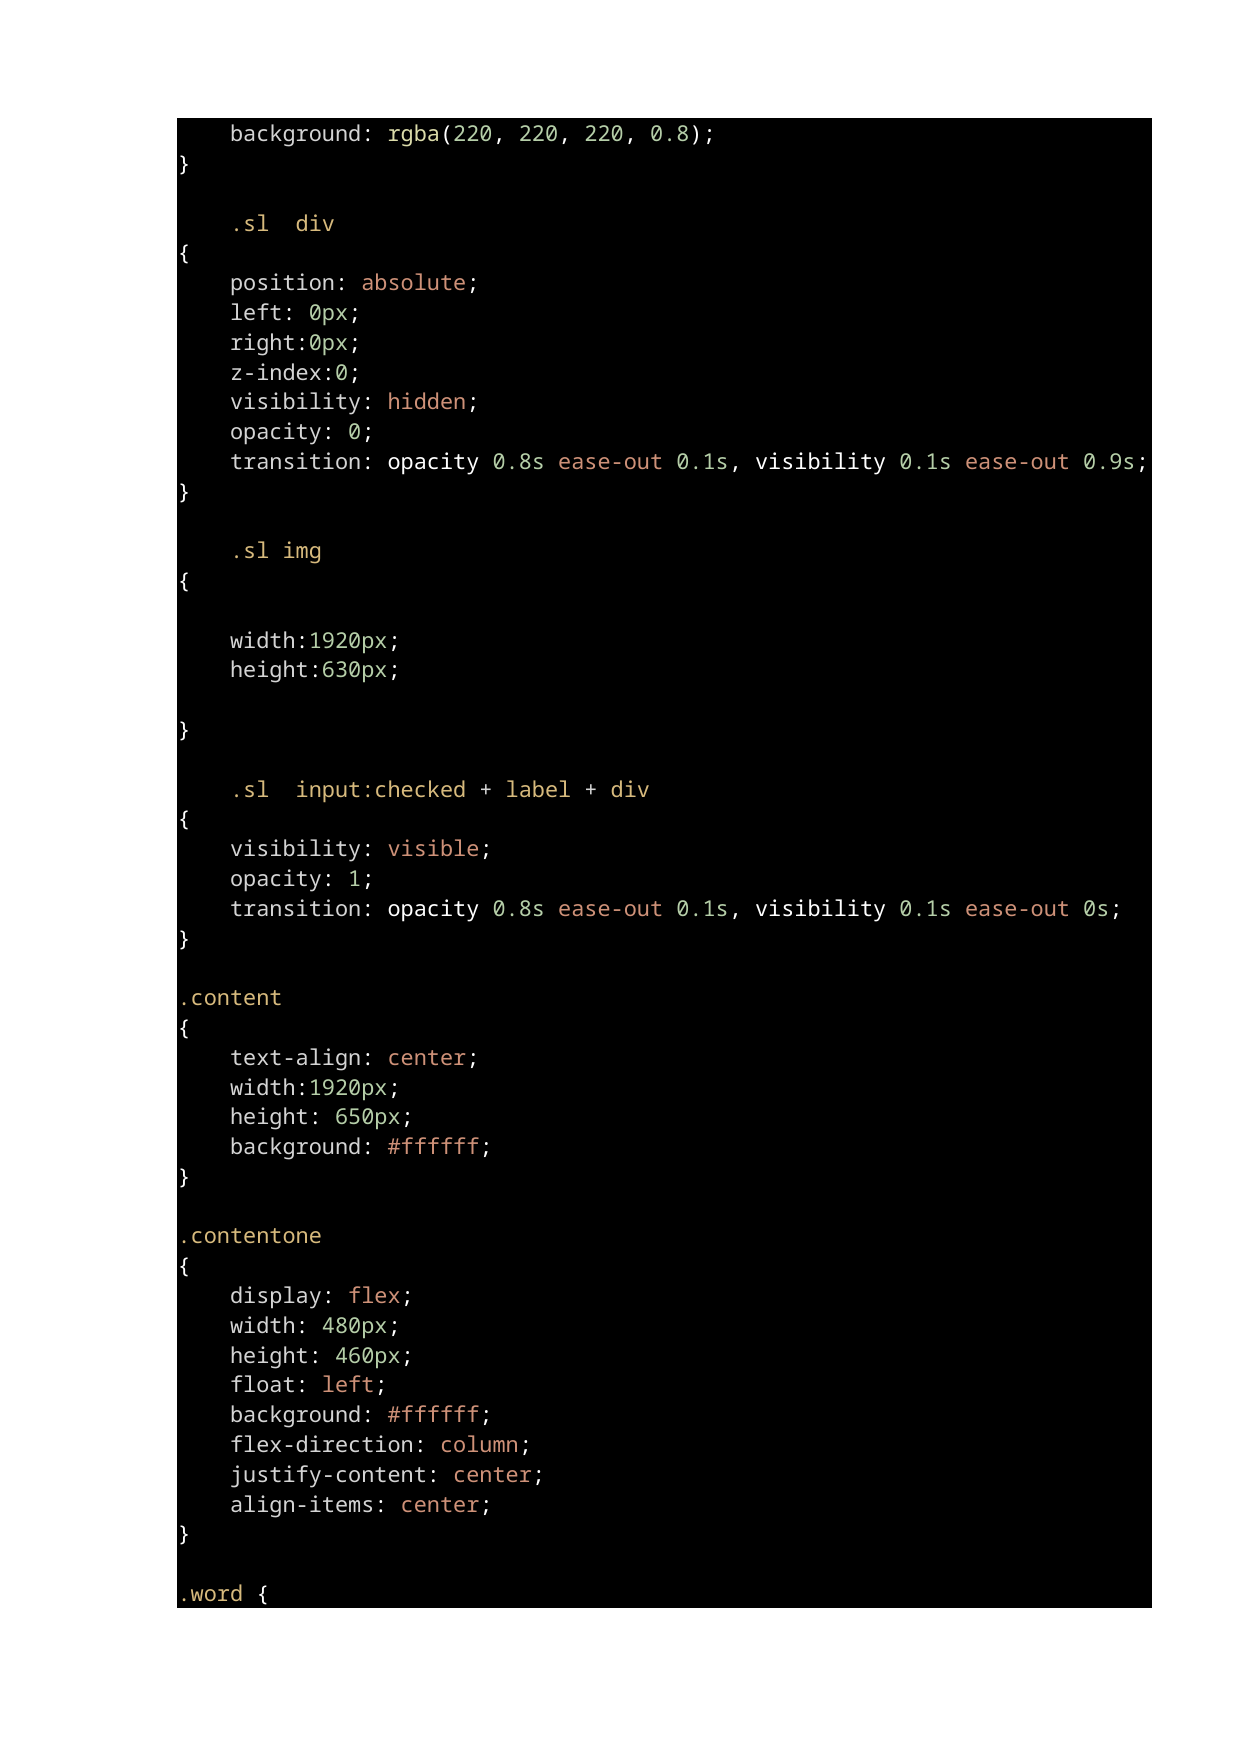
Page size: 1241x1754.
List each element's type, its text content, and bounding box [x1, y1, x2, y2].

text .sl input:checked + label + div [177, 773, 1152, 803]
text .sl div [177, 207, 1152, 237]
text { [177, 237, 1152, 267]
text visibility: visible; [177, 833, 1152, 863]
text background: #ffffff; [177, 1399, 1152, 1429]
text background: rgba(220, 220, 220, 0.8); [177, 118, 1152, 148]
text { [177, 1250, 1152, 1280]
text { [177, 565, 1152, 595]
text right:0px; [177, 327, 1152, 356]
text transition: opacity 0.8s ease-out 0.1s, visibility 0.1s ease-out 0s; [177, 893, 1152, 922]
text height: 460px; [177, 1339, 1152, 1369]
text { [177, 803, 1152, 833]
text position: absolute; [177, 267, 1152, 297]
text .contentone [177, 1220, 1152, 1250]
text background: #ffffff; [177, 1131, 1152, 1161]
text } [177, 148, 1152, 178]
text display: flex; [177, 1280, 1152, 1310]
text align-items: center; [177, 1488, 1152, 1518]
text opacity: 0; [177, 416, 1152, 446]
text } [177, 1518, 1152, 1548]
text { [177, 1012, 1152, 1042]
text width: 480px; [177, 1310, 1152, 1339]
text visibility: hidden; [177, 386, 1152, 416]
text justify-content: center; [177, 1459, 1152, 1488]
text .sl img [177, 535, 1152, 565]
text } [177, 476, 1152, 505]
text text-align: center; [177, 1042, 1152, 1071]
text height:630px; [177, 654, 1152, 684]
text .word { [177, 1578, 1152, 1608]
text width:1920px; [177, 1071, 1152, 1101]
text height: 650px; [177, 1101, 1152, 1131]
text } [177, 714, 1152, 744]
text .content [177, 982, 1152, 1012]
text left: 0px; [177, 297, 1152, 327]
text transition: opacity 0.8s ease-out 0.1s, visibility 0.1s ease-out 0.9s; [177, 446, 1152, 476]
text float: left; [177, 1369, 1152, 1399]
text flex-direction: column; [177, 1429, 1152, 1459]
text z-index:0; [177, 356, 1152, 386]
text width:1920px; [177, 624, 1152, 654]
text } [177, 1161, 1152, 1191]
text opacity: 1; [177, 863, 1152, 893]
text } [177, 922, 1152, 952]
